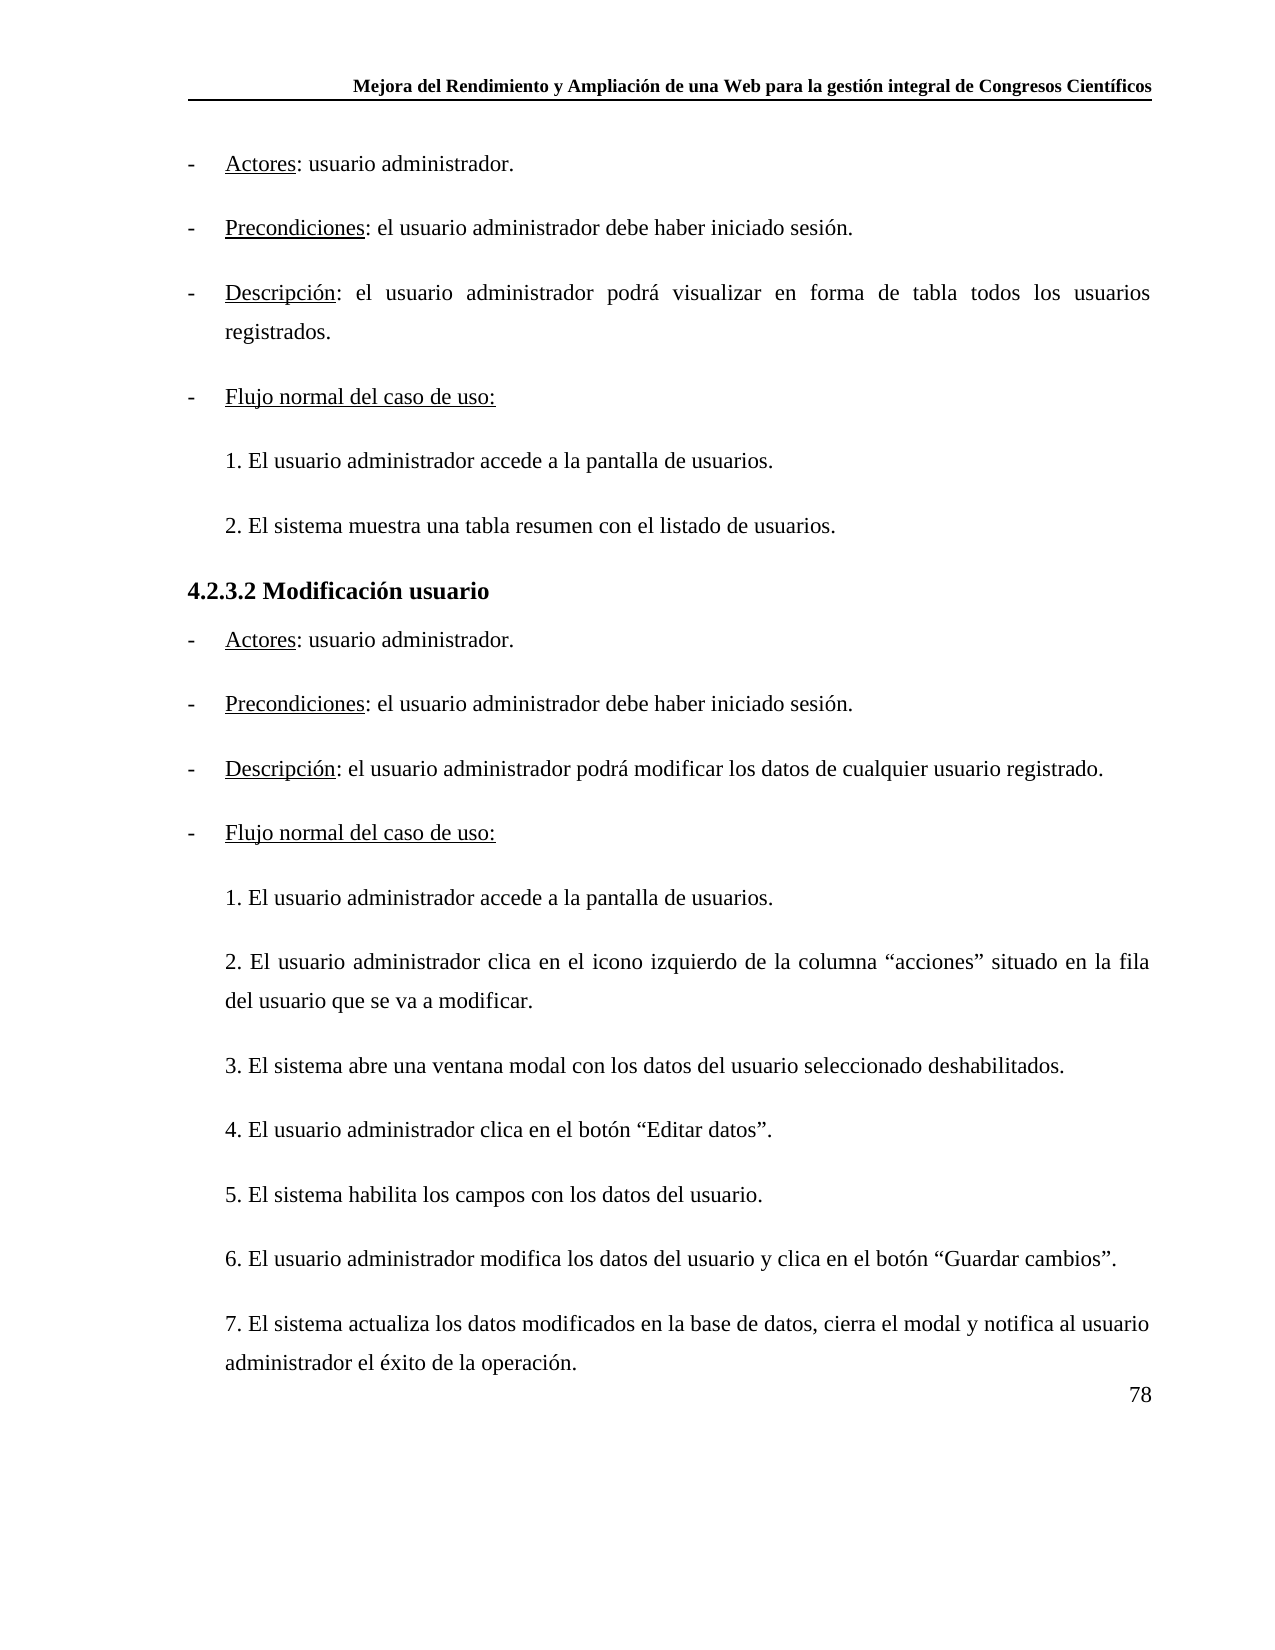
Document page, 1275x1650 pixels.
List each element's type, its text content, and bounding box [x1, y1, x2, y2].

list Precondiciones: el usuario administrador debe haber iniciado sesión. [187, 690, 1152, 717]
text 1. El usuario administrador accede a la pantalla de usuarios. [225, 884, 1152, 910]
list Actores: usuario administrador. [187, 150, 1152, 176]
list Flujo normal del caso de uso: [187, 819, 1152, 846]
list Descripción: el usuario administrador podrá visualizar en forma de tabla todos los usuarios registrados. [187, 279, 1152, 345]
text 2. El sistema muestra una tabla resumen con el listado de usuarios. [225, 512, 1152, 538]
text 7. El sistema actualiza los datos modificados en la base de datos, cierra el modal y notifica al usuario administrador el éxito de la operación. [225, 1310, 1152, 1376]
text 5. El sistema habilita los campos con los datos del usuario. [225, 1181, 1152, 1207]
list Flujo normal del caso de uso: [187, 383, 1152, 409]
list Actores: usuario administrador. [187, 626, 1152, 652]
text 3. El sistema abre una ventana modal con los datos del usuario seleccionado deshabilitados. [225, 1052, 1152, 1078]
text 1. El usuario administrador accede a la pantalla de usuarios. [225, 447, 1152, 474]
subtitle 4.2.3.2 Modificación usuario [187, 576, 1152, 605]
list Precondiciones: el usuario administrador debe haber iniciado sesión. [187, 214, 1152, 241]
list Descripción: el usuario administrador podrá modificar los datos de cualquier usuario registrado. [187, 755, 1152, 781]
text 2. El usuario administrador clica en el icono izquierdo de la columna “acciones” situado en la fila del usuario que se va a modificar. [225, 948, 1152, 1014]
text 6. El usuario administrador modifica los datos del usuario y clica en el botón “Guardar cambios”. [225, 1246, 1152, 1272]
text 4. El usuario administrador clica en el botón “Editar datos”. [225, 1117, 1152, 1143]
